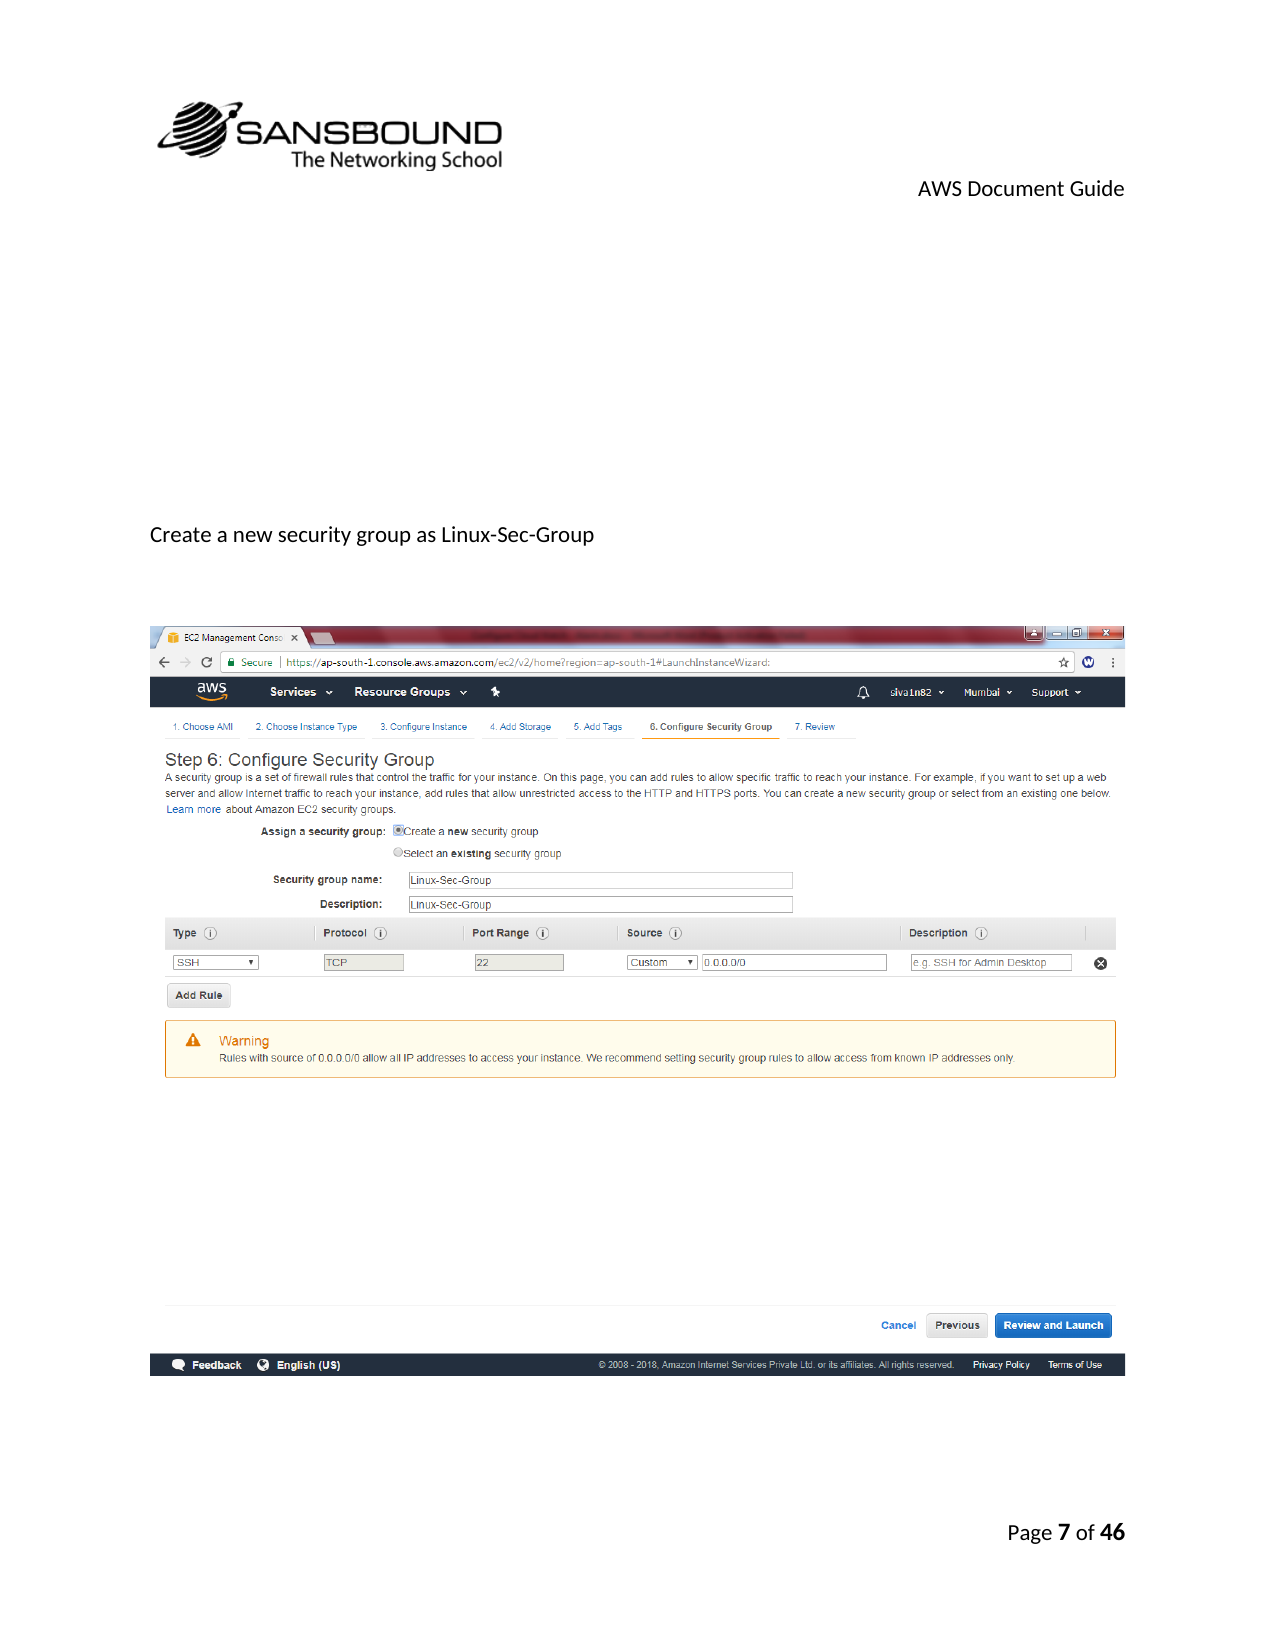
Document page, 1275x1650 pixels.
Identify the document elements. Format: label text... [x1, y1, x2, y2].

picture [150, 75, 514, 197]
picture [150, 626, 1125, 1376]
text Create a new security group as Linux-Sec-Group [150, 520, 1125, 548]
